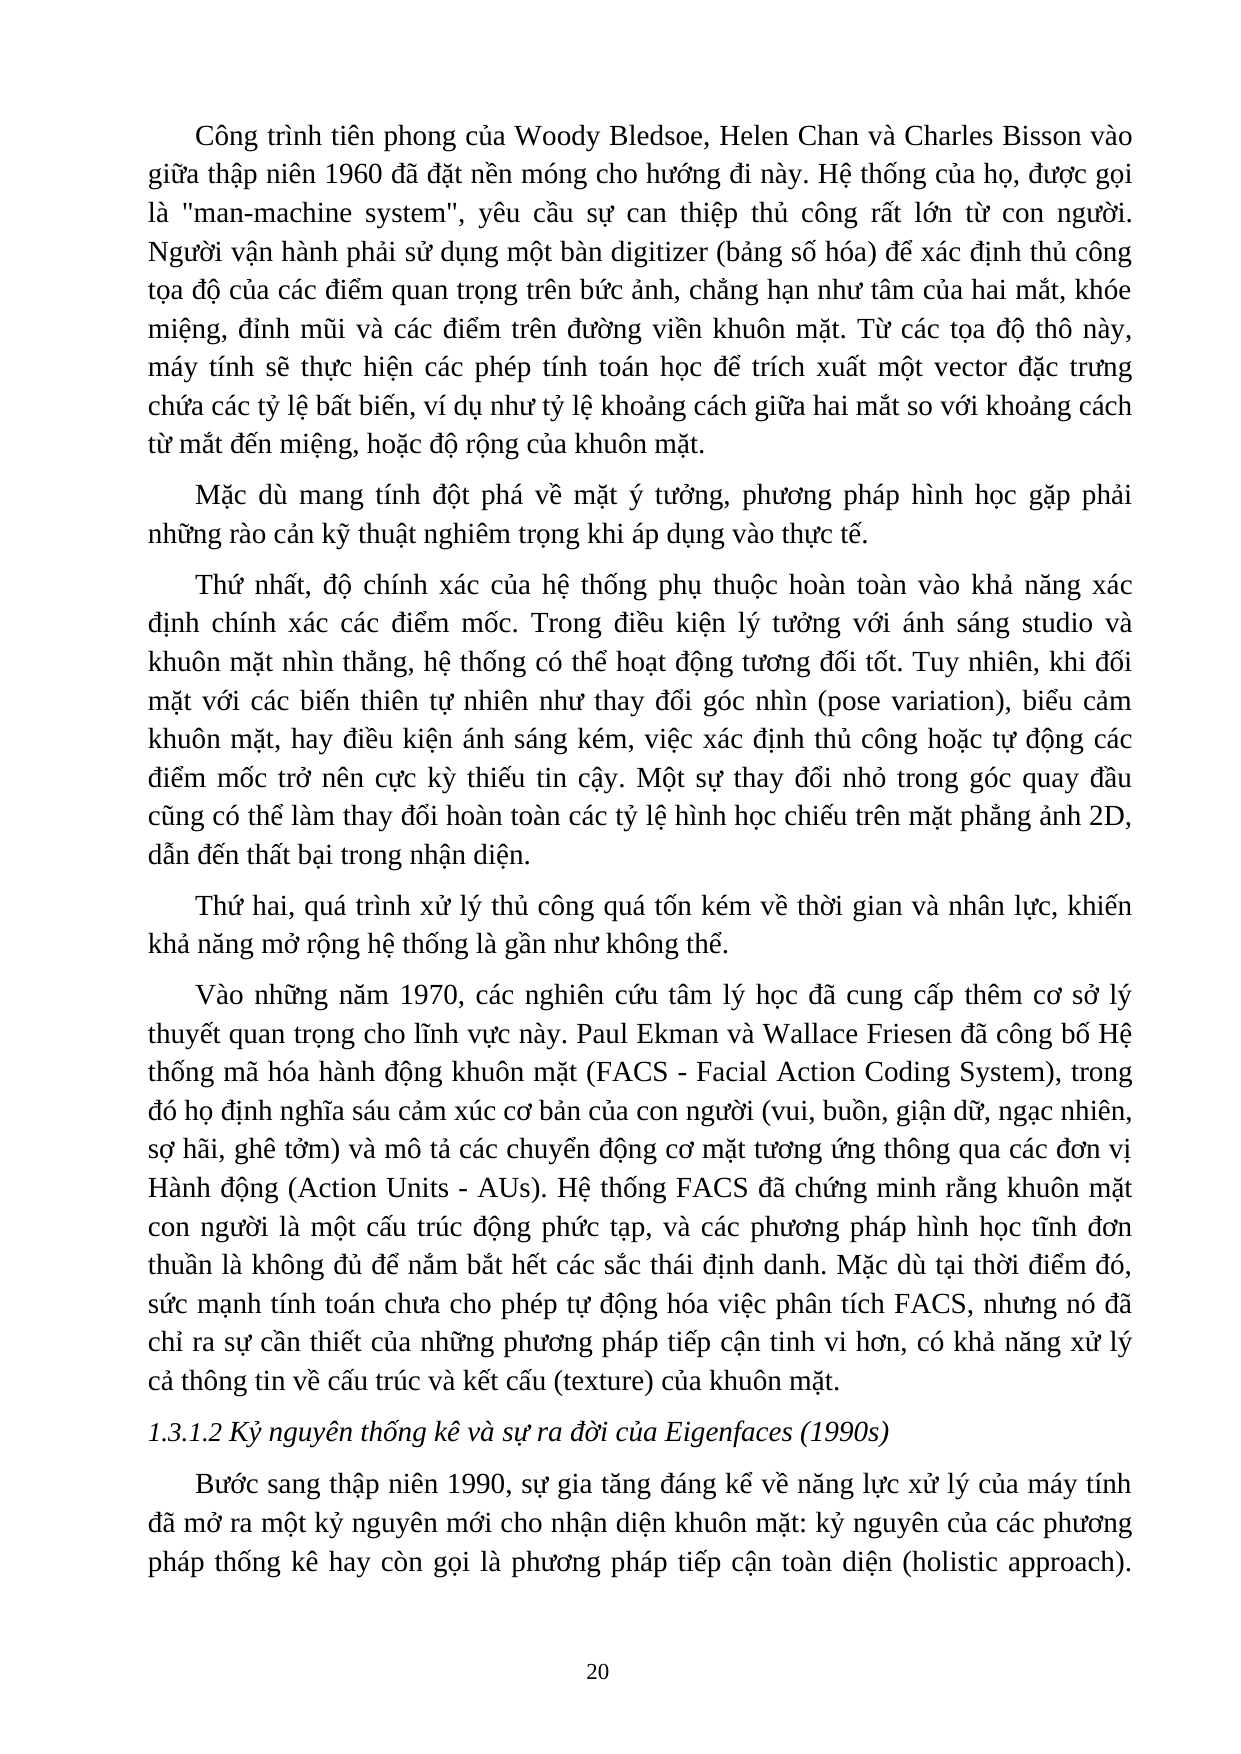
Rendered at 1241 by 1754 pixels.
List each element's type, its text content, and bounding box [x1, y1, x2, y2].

text Mặc dù mang tính đột phá về mặt ý tưởng, phương pháp hình học gặp phải những rào cản kỹ thuật nghiêm trọng khi áp dụng vào thực tế. [148, 477, 1134, 549]
text Thứ hai, quá trình xử lý thủ công quá tốn kém về thời gian và nhân lực, khiến khả năng mở rộng hệ thống là gần như không thể. [148, 888, 1134, 960]
text Thứ nhất, độ chính xác của hệ thống phụ thuộc hoàn toàn vào khả năng xác định chính xác các điểm mốc. Trong điều kiện lý tưởng với ánh sáng studio và khuôn mặt nhìn thẳng, hệ thống có thể hoạt động tương đối tốt. Tuy nhiên, khi đối mặt với các biến thiên tự nhiên như thay đổi góc nhìn (pose variation), biểu cảm khuôn mặt, hay điều kiện ánh sáng kém, việc xác định thủ công hoặc tự động các điểm mốc trở nên cực kỳ thiếu tin cậy. Một sự thay đổi nhỏ trong góc quay đầu cũng có thể làm thay đổi hoàn toàn các tỷ lệ hình học chiếu trên mặt phẳng ảnh 2D, dẫn đến thất bại trong nhận diện. [148, 567, 1134, 870]
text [148, 1467, 1134, 1577]
text Công trình tiên phong của Woody Bledsoe, Helen Chan và Charles Bisson vào giữa thập niên 1960 đã đặt nền móng cho hướng đi này. Hệ thống của họ, được gọi là "man-machine system", yêu cầu sự can thiệp thủ công rất lớn từ con người. Người vận hành phải sử dụng một bàn digitizer (bảng số hóa) để xác định thủ công tọa độ của các điểm quan trọng trên bức ảnh, chẳng hạn như tâm của hai mắt, khóe miệng, đỉnh mũi và các điểm trên đường viền khuôn mặt. Từ các tọa độ thô này, máy tính sẽ thực hiện các phép tính toán học để trích xuất một vector đặc trưng chứa các tỷ lệ bất biến, ví dụ như tỷ lệ khoảng cách giữa hai mắt so với khoảng cách từ mắt đến miệng, hoặc độ rộng của khuôn mặt. [148, 118, 1134, 460]
text Vào những năm 1970, các nghiên cứu tâm lý học đã cung cấp thêm cơ sở lý thuyết quan trọng cho lĩnh vực này. Paul Ekman và Wallace Friesen đã công bố Hệ thống mã hóa hành động khuôn mặt (FACS - Facial Action Coding System), trong đó họ định nghĩa sáu cảm xúc cơ bản của con người (vui, buồn, giận dữ, ngạc nhiên, sợ hãi, ghê tởm) và mô tả các chuyển động cơ mặt tương ứng thông qua các đơn vị Hành động (Action Units - AUs). Hệ thống FACS đã chứng minh rằng khuôn mặt con người là một cấu trúc động phức tạp, và các phương pháp hình học tĩnh đơn thuần là không đủ để nắm bắt hết các sắc thái định danh. Mặc dù tại thời điểm đó, sức mạnh tính toán chưa cho phép tự động hóa việc phân tích FACS, nhưng nó đã chỉ ra sự cần thiết của những phương pháp tiếp cận tinh vi hơn, có khả năng xử lý cả thông tin về cấu trúc và kết cấu (texture) của khuôn mặt. [148, 977, 1134, 1396]
text Kỷ nguyên thống kê và sự ra đời của Eigenfaces (1990s) [148, 1414, 1134, 1447]
